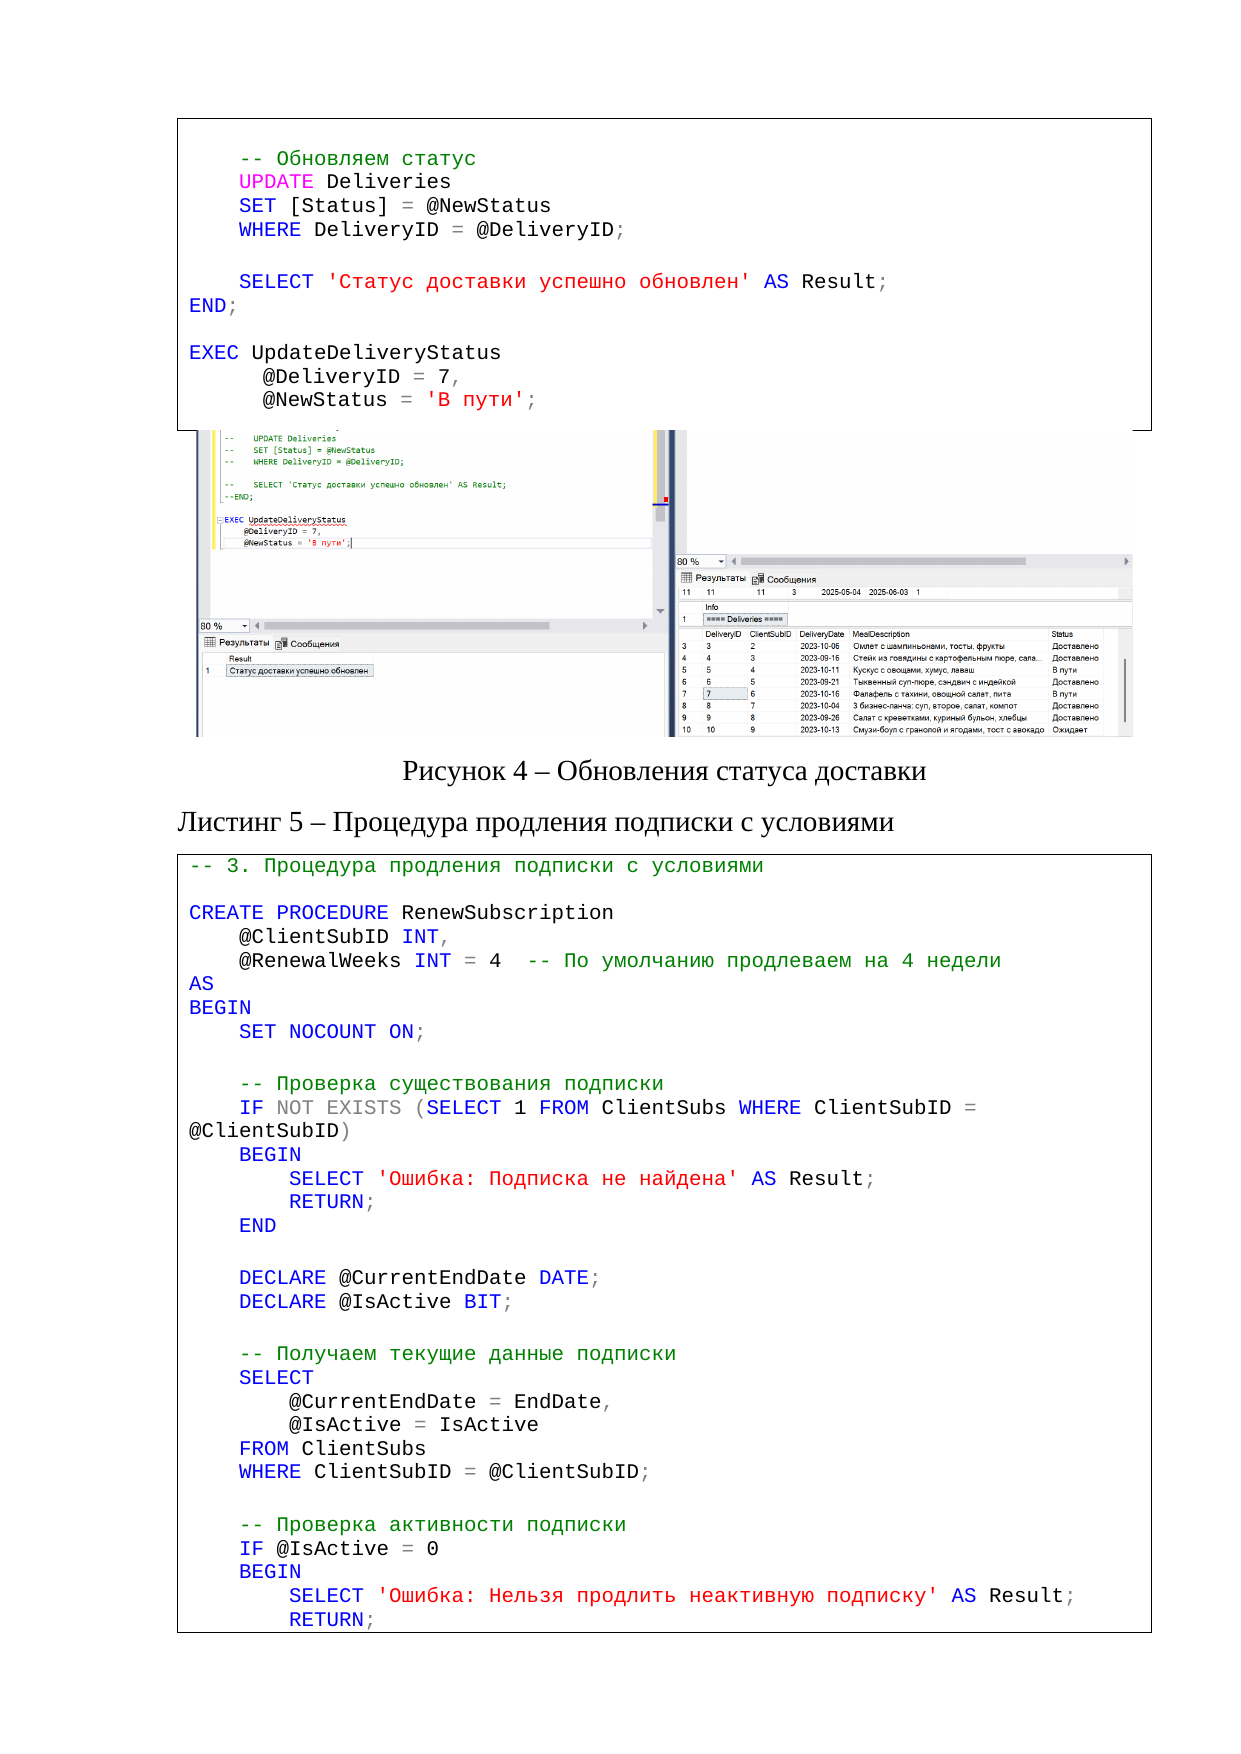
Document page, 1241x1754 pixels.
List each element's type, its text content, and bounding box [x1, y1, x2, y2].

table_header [178, 119, 1151, 430]
text Рисунок 4 – Обновления статуса доставки [177, 753, 1152, 787]
text Листинг 5 – Процедура продления подписки с условиями [177, 804, 1152, 837]
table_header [178, 855, 1151, 1632]
picture [196, 430, 1133, 737]
